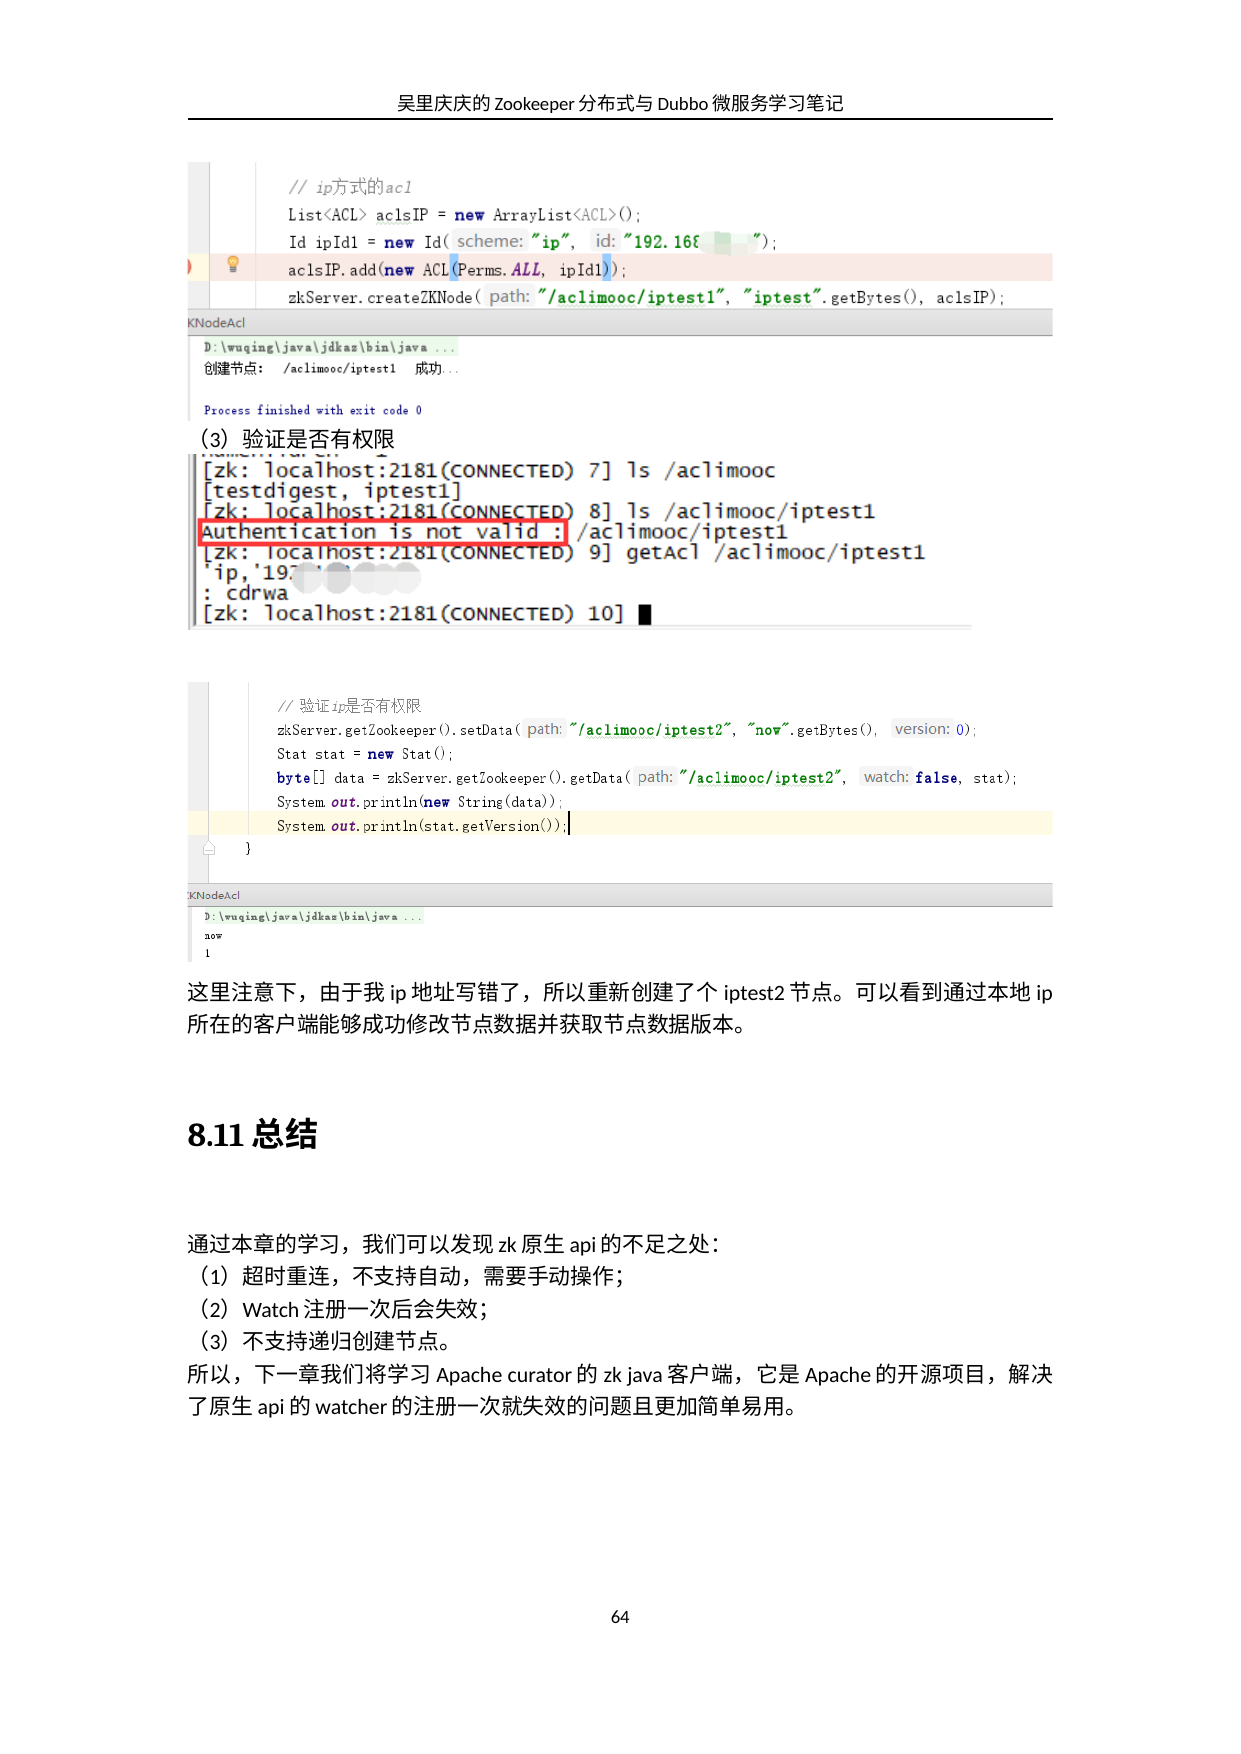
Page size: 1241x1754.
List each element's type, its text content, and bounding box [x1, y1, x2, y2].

subtitle 8.11 总结 [187, 1099, 1053, 1164]
text （2）Watch注册一次后会失效； [187, 1291, 1053, 1324]
text （3）验证是否有权限 [187, 422, 1053, 454]
picture [187, 454, 972, 630]
picture [187, 162, 1053, 421]
text 通过本章的学习，我们可以发现zk原生api的不足之处： [187, 1226, 1053, 1259]
text （1）超时重连，不支持自动，需要手动操作； [187, 1259, 1053, 1291]
picture [187, 682, 1053, 962]
text （3）不支持递归创建节点。 [187, 1324, 1053, 1356]
text 这里注意下，由于我ip地址写错了，所以重新创建了个iptest2节点。可以看到通过本地ip所在的客户端能够成功修改节点数据并获取节点数据版本。 [187, 974, 1053, 1039]
text 所以，下一章我们将学习Apache curator的zk java客户端，它是Apache的开源项目，解决了原生api的watcher的注册一次就失效的问题且更加简单易用。 [187, 1356, 1053, 1421]
